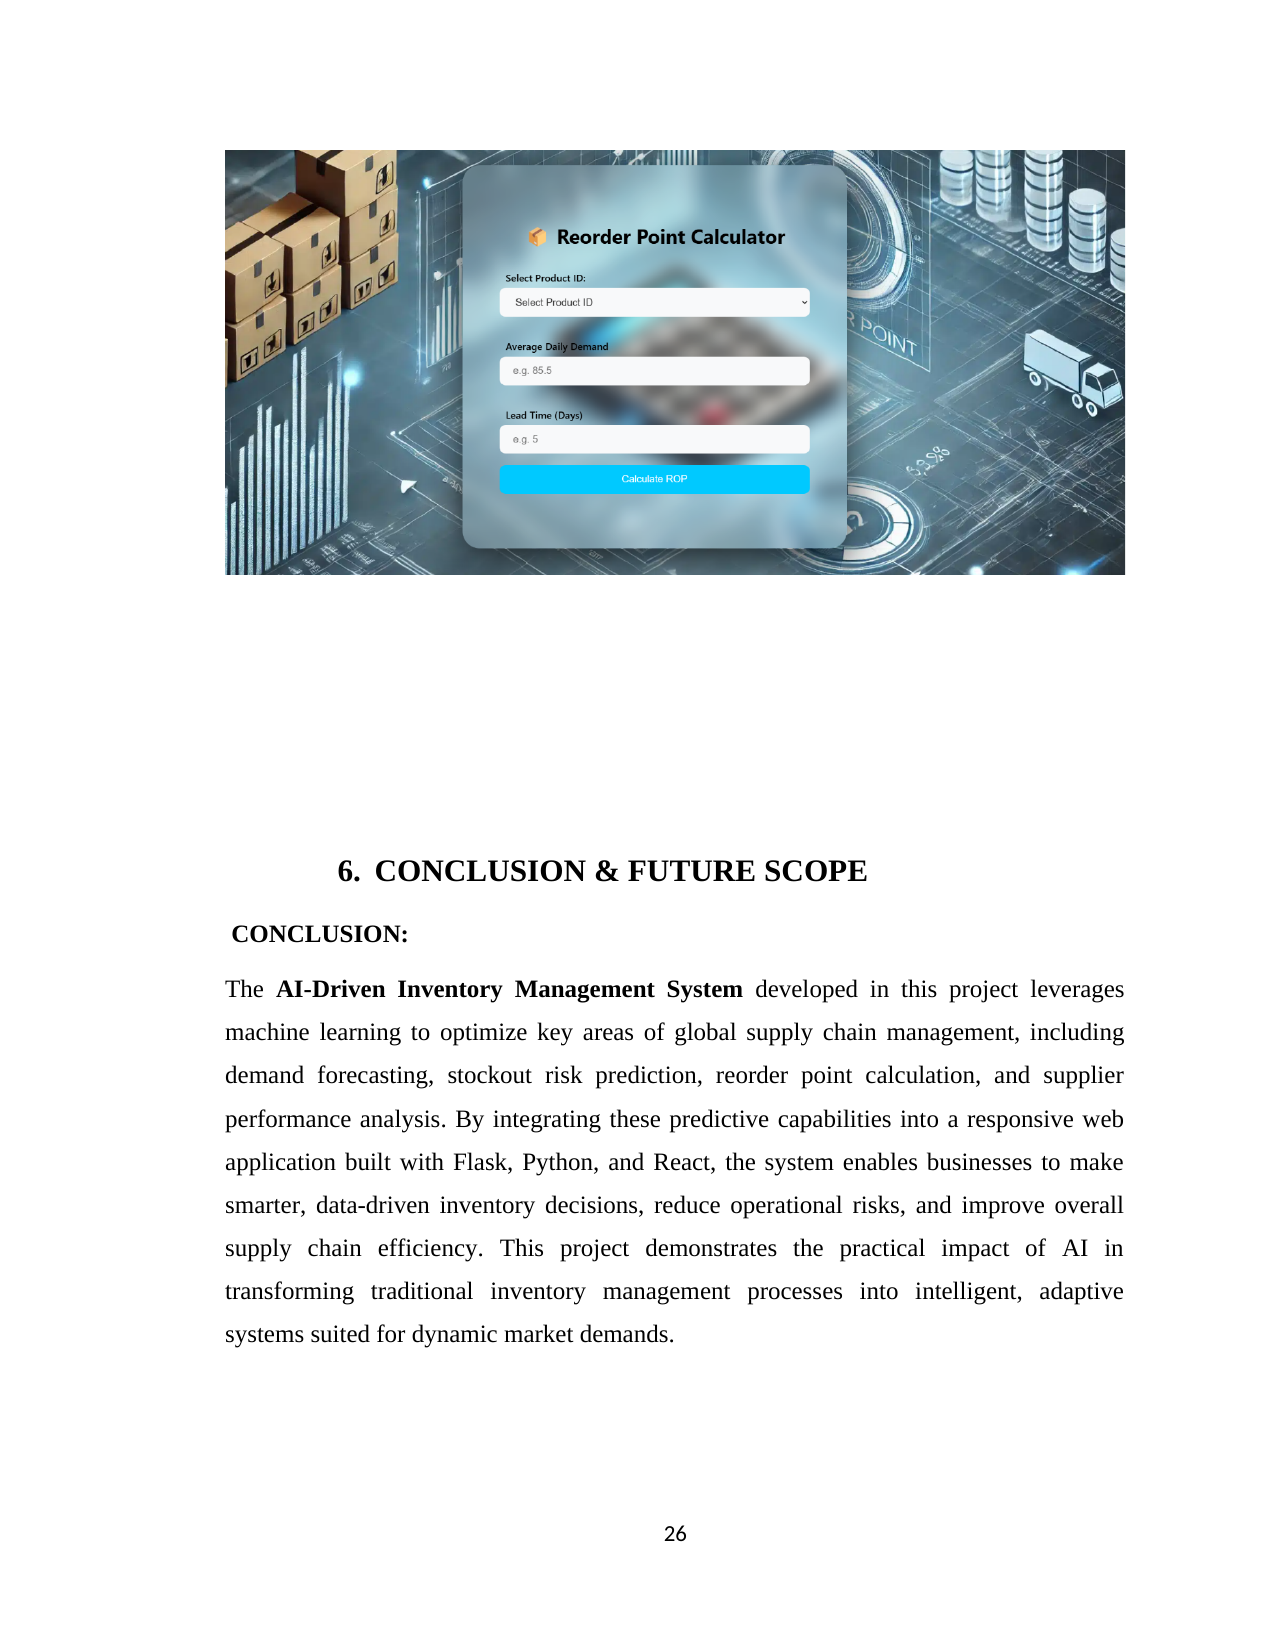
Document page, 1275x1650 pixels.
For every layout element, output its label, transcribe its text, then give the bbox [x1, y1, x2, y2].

list CONCLUSION & FUTURE SCOPE [337, 852, 1125, 888]
text The AI-Driven Inventory Management System developed in this project leverages machine learning to optimize key areas of global supply chain management, including demand forecasting, stockout risk prediction, reorder point calculation, and supplier performance analysis. By integrating these predictive capabilities into a responsive web application built with Flask, Python, and React, the system enables businesses to make smarter, data-driven inventory decisions, reduce operational risks, and improve overall supply chain efficiency. This project demonstrates the practical impact of AI in transforming traditional inventory management processes into intelligent, adaptive systems suited for dynamic market demands. [225, 974, 1125, 1348]
picture [225, 150, 1125, 575]
text CONCLUSION: [225, 919, 1125, 947]
